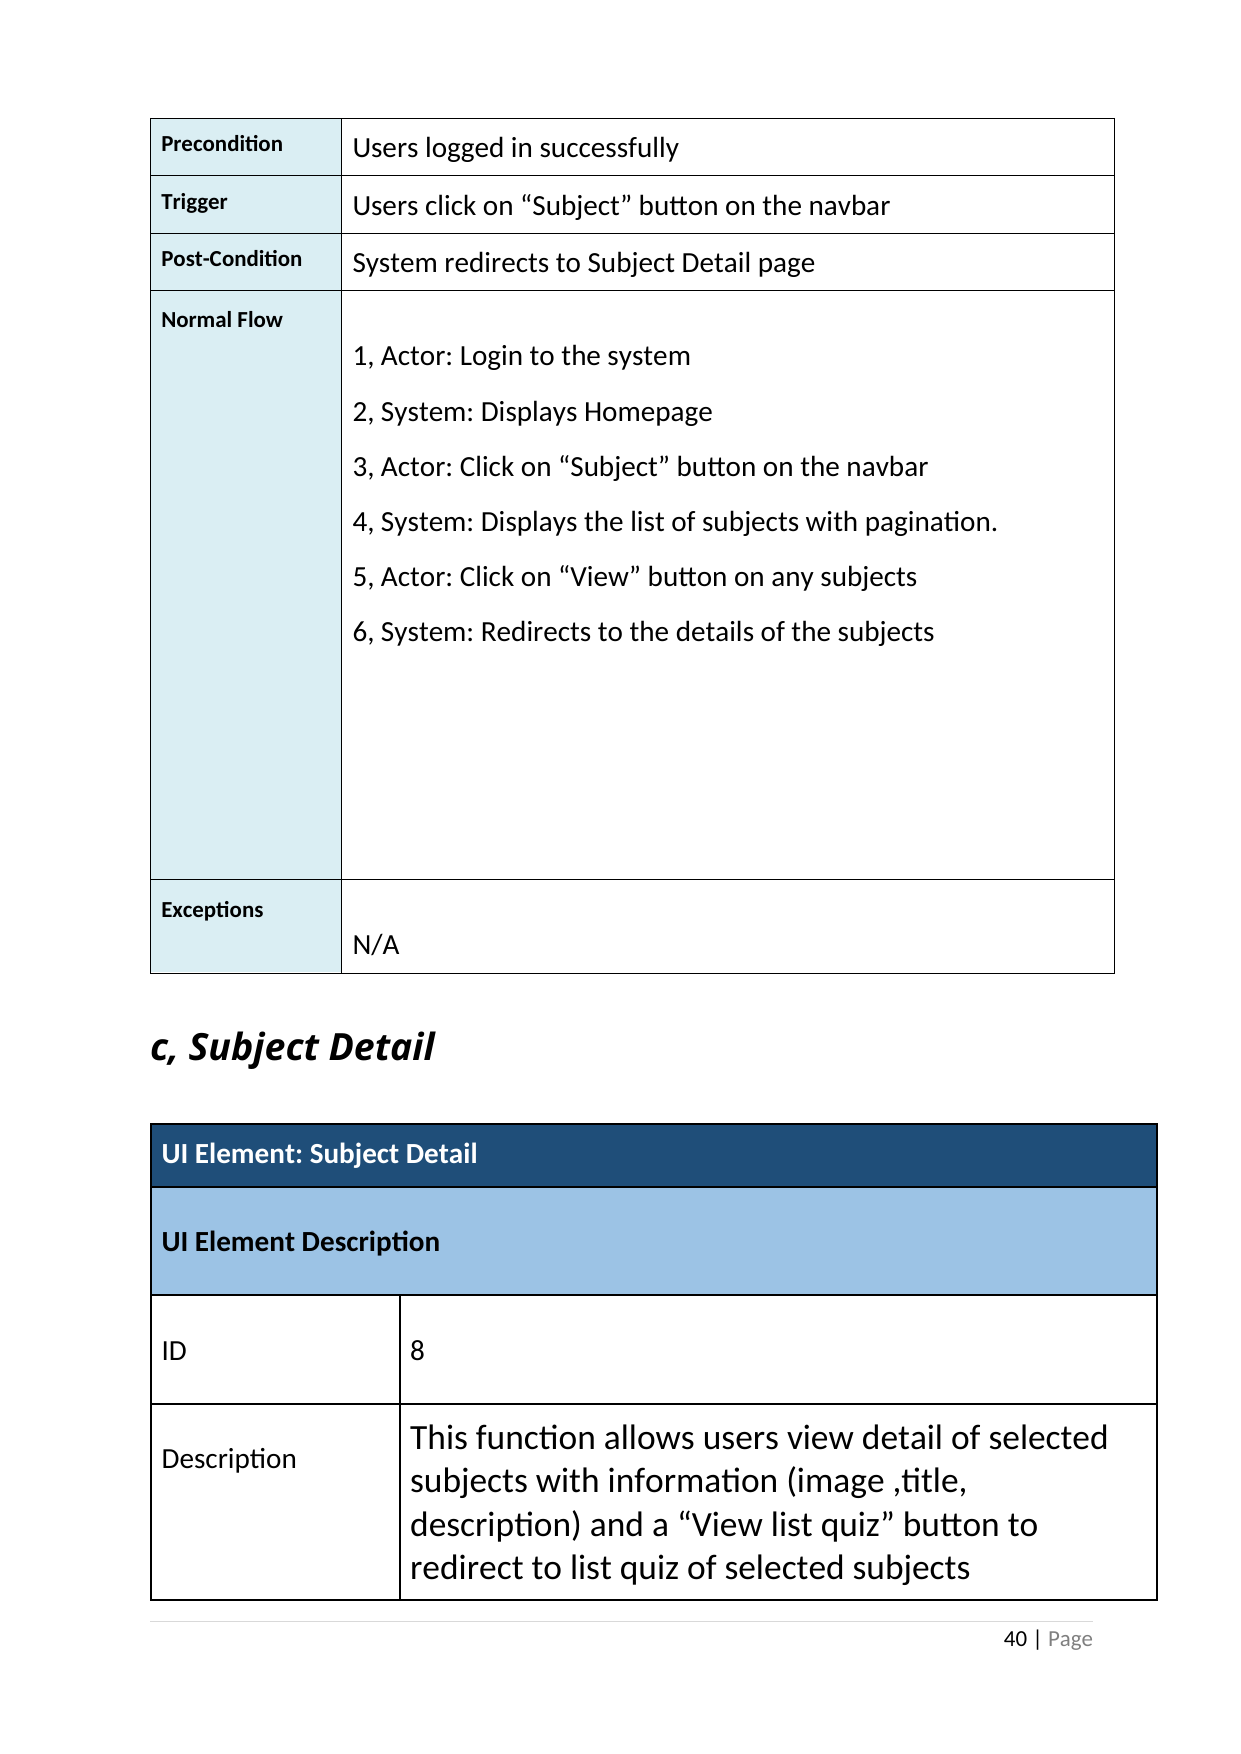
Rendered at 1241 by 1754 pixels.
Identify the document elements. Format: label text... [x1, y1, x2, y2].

table_cell 8 [401, 1296, 1156, 1403]
table_cell Exceptions [151, 880, 341, 972]
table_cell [401, 1405, 1156, 1598]
table_cell Users click on “Subject” button on the navbar [342, 176, 1114, 233]
table_cell N/A [342, 880, 1114, 972]
table_cell Normal Flow [151, 291, 341, 879]
table_cell Trigger [151, 176, 341, 233]
table_cell Precondition [151, 119, 341, 175]
table_header UI Element: Subject Detail [152, 1125, 1156, 1186]
table_cell ID [152, 1296, 399, 1403]
subtitle c, Subject Detail [150, 1020, 1093, 1071]
table_cell System redirects to Subject Detail page [342, 234, 1114, 290]
table_cell 1, Actor: Login to the system 2, System: Displays Homepage 3, Actor: Click on “Subject” button on the navbar 4, System: Displays the list of subjects with pagination. 5, Actor: Click on “View” button on any subjects 6, System: Redirects to the details of the subjects [342, 291, 1114, 879]
table_cell Description [152, 1405, 399, 1598]
table_cell Users logged in successfully [342, 119, 1114, 175]
table_cell UI Element Description [152, 1188, 1156, 1294]
table_cell Post-Condition [151, 234, 341, 290]
